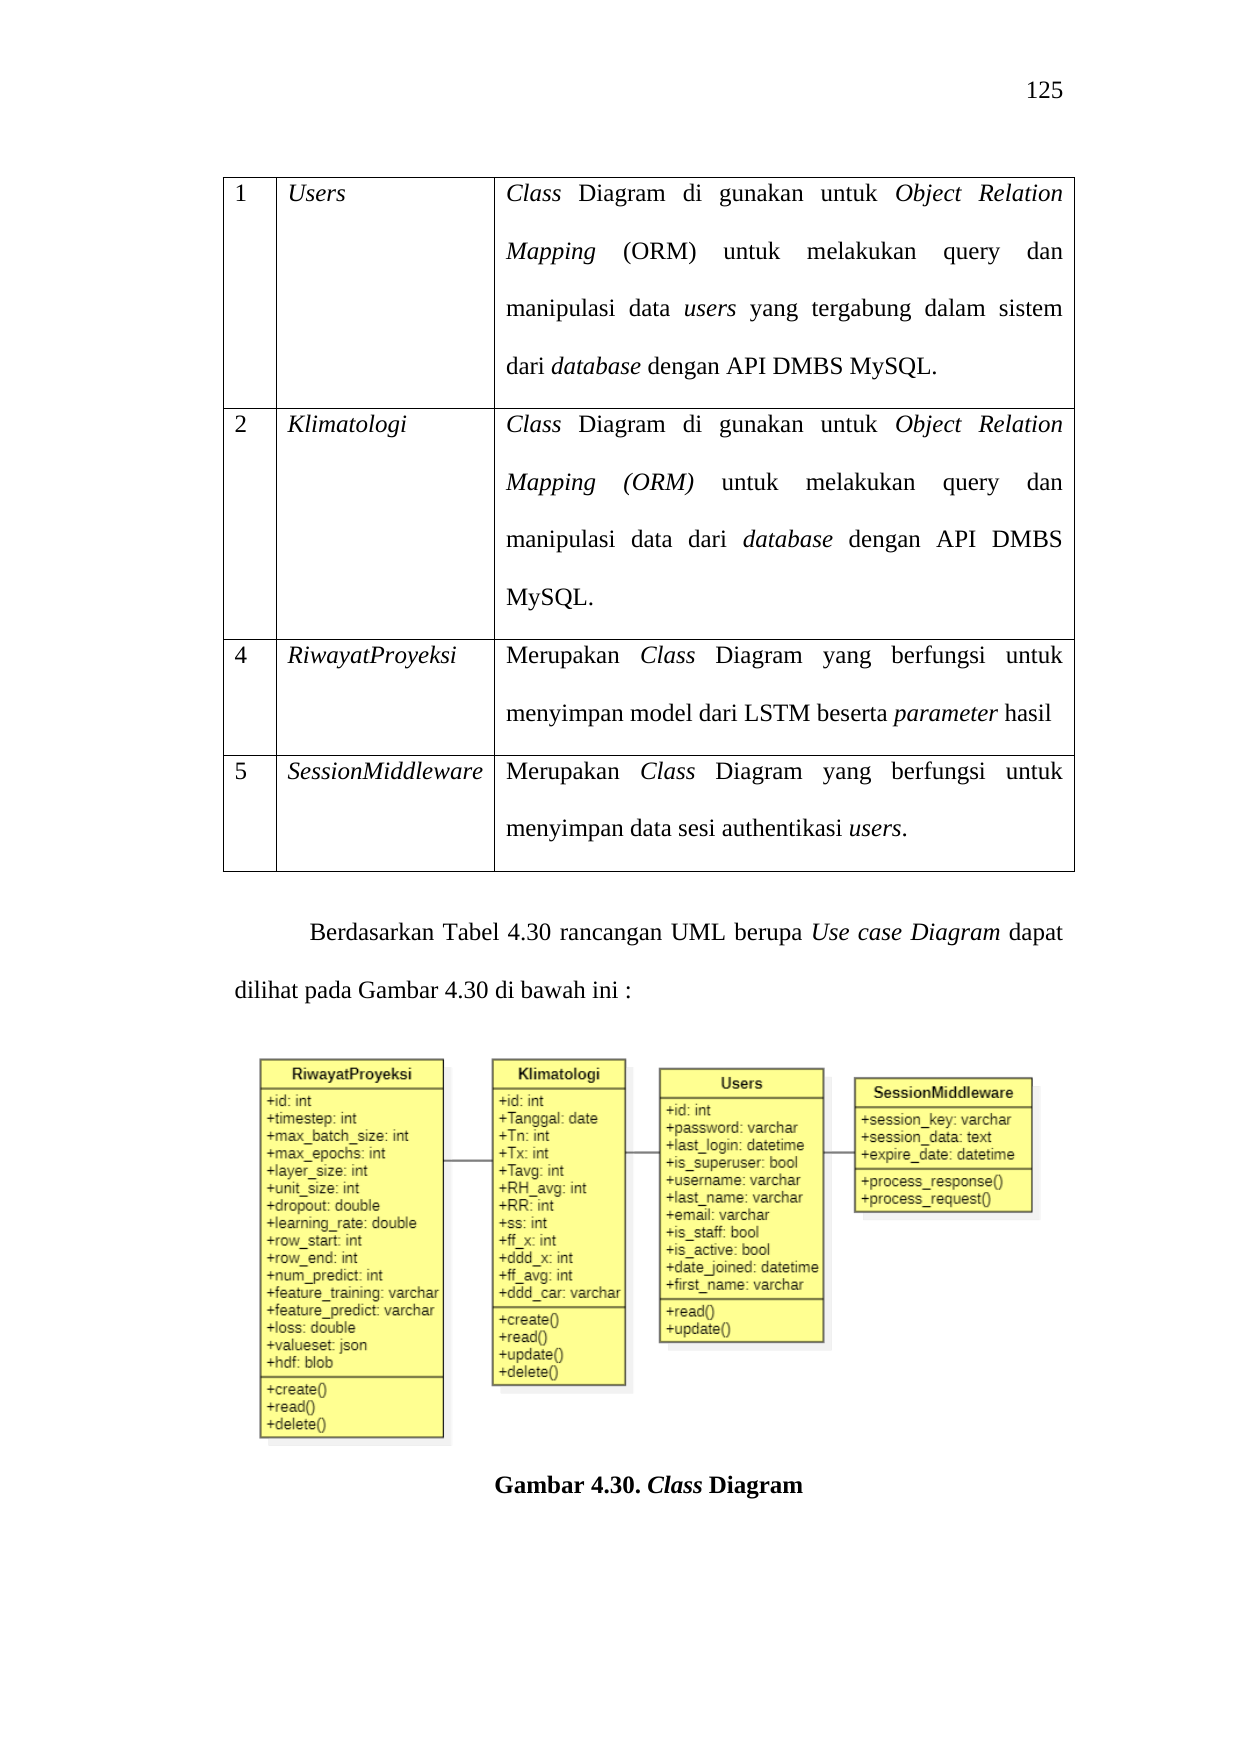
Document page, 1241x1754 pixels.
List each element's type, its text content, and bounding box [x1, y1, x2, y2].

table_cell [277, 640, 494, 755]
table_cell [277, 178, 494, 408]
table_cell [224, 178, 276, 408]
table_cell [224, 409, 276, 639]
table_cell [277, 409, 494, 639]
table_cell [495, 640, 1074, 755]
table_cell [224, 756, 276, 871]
picture [249, 1049, 1049, 1454]
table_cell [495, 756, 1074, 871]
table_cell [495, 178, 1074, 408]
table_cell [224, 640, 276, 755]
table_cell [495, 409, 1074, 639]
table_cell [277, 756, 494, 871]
